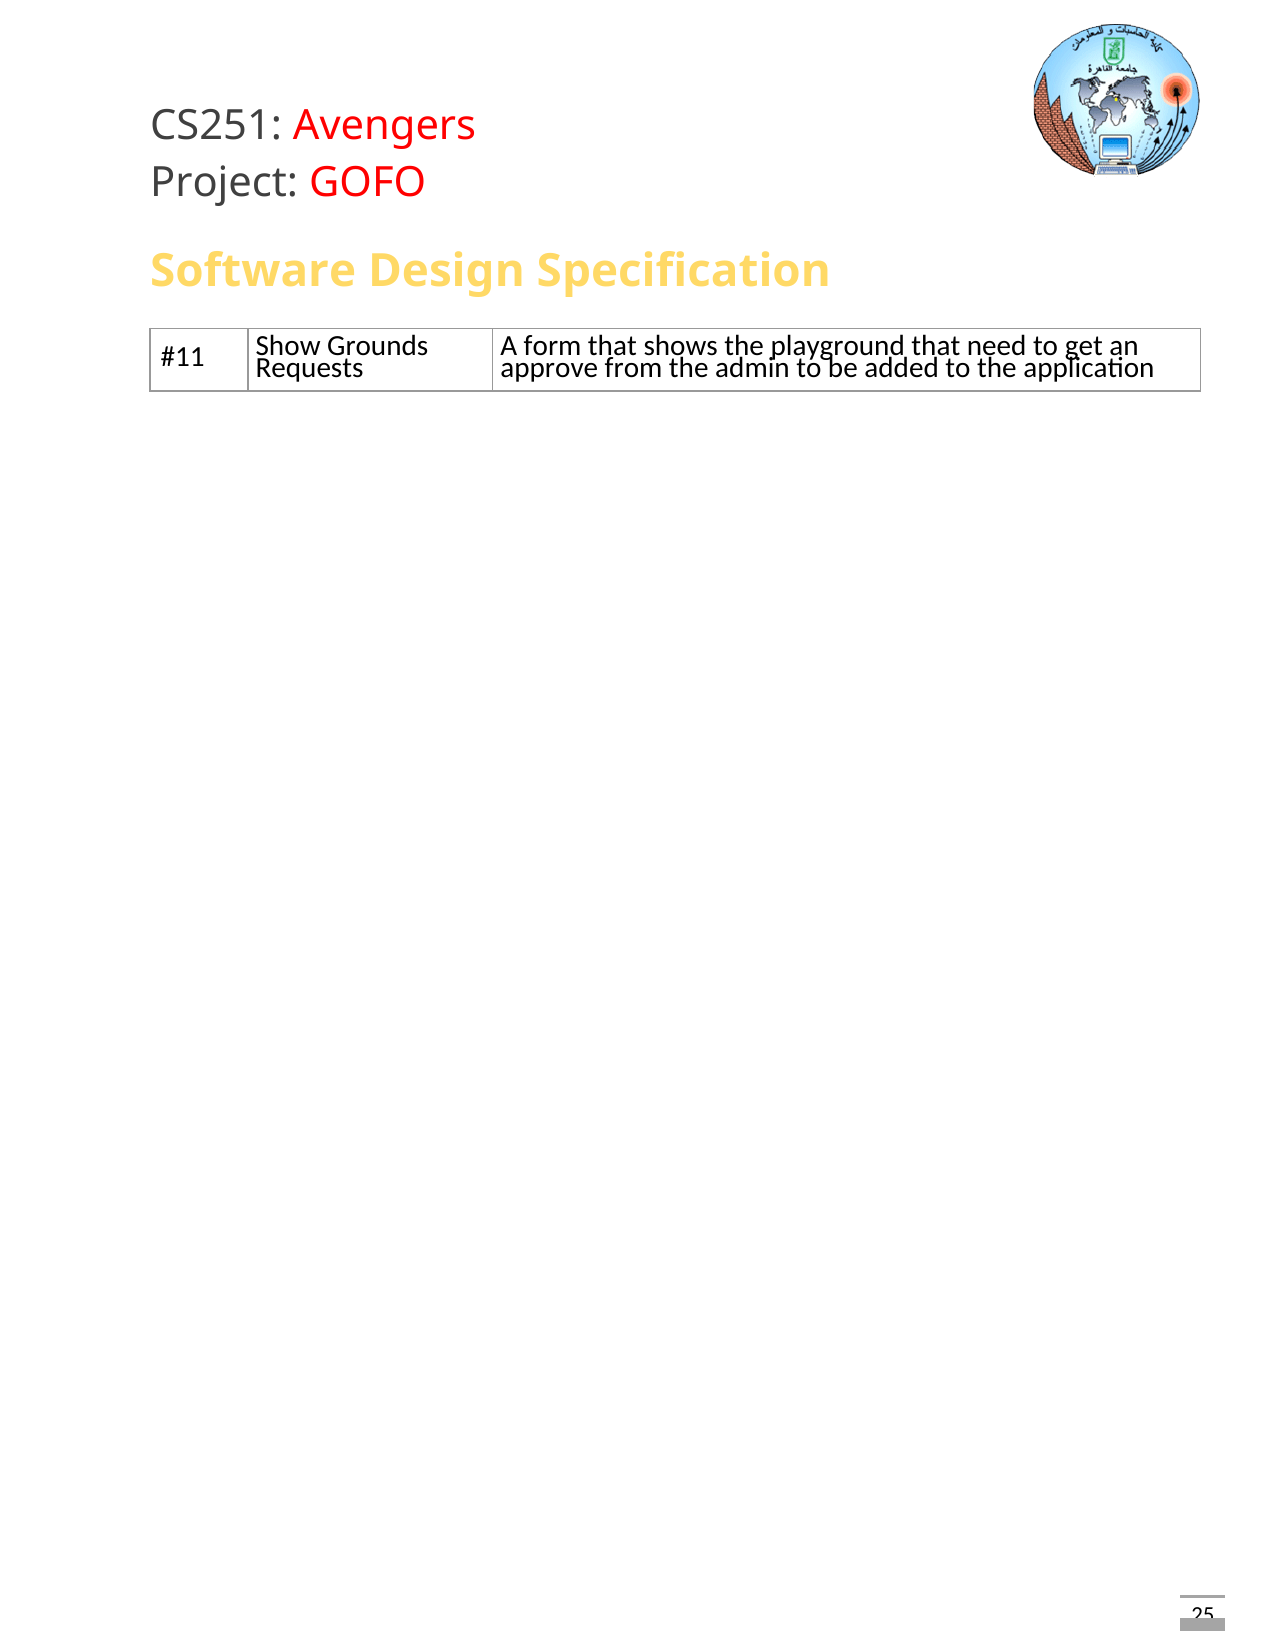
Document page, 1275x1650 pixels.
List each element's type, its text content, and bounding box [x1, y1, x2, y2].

table_cell #11 [151, 329, 247, 390]
table_cell A form that shows the playground that need to get an approve from the admin to be added to the application [493, 329, 1200, 390]
picture [1033, 24, 1201, 180]
table_cell Show Grounds Requests [249, 329, 492, 390]
